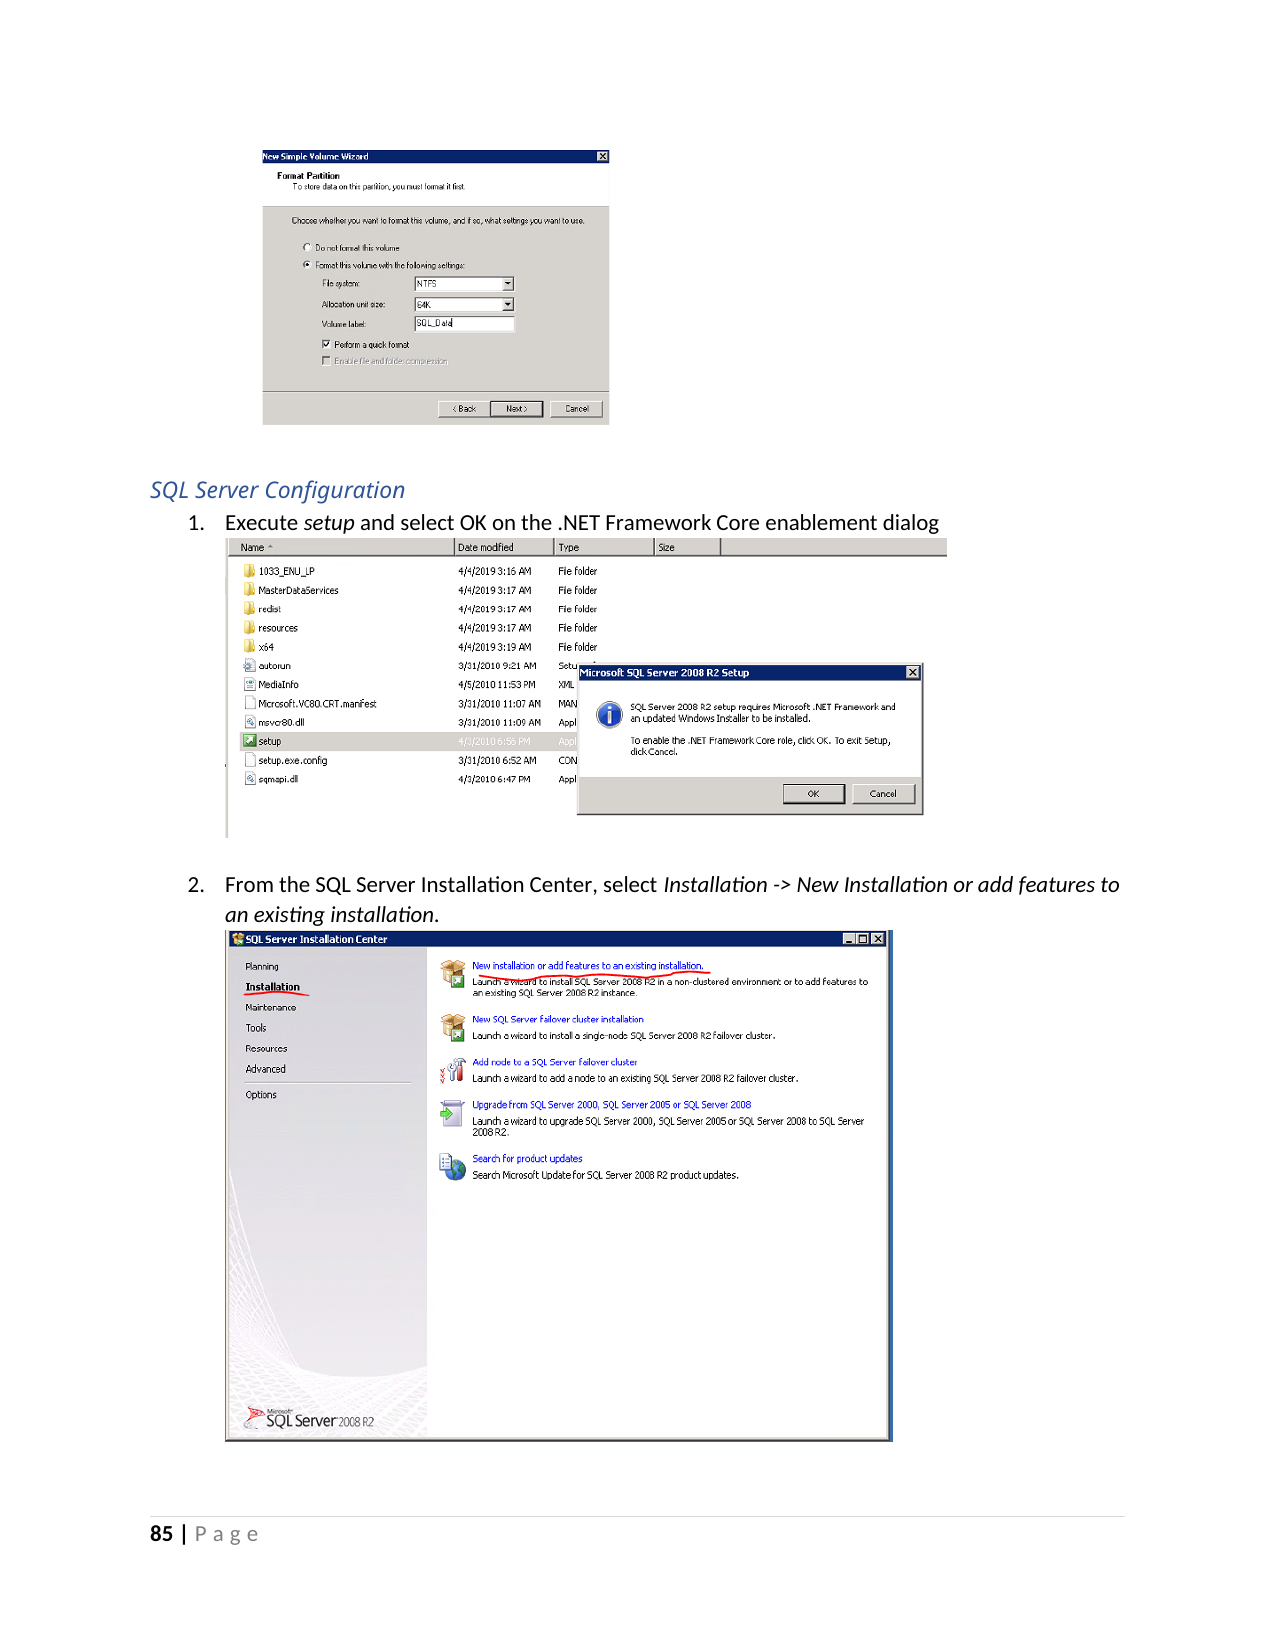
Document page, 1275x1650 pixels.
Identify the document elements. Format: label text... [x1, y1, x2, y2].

picture [262, 150, 610, 425]
list Execute setup and select OK on the .NET Framework Core enablement dialog [187, 508, 1125, 536]
picture [225, 930, 893, 1442]
list From the SQL Server Installation Center, select Installation -> New Installation or add features to an existing installation. [187, 870, 1125, 929]
subtitle SQL Server Configuration [150, 474, 1125, 505]
picture [225, 538, 947, 838]
